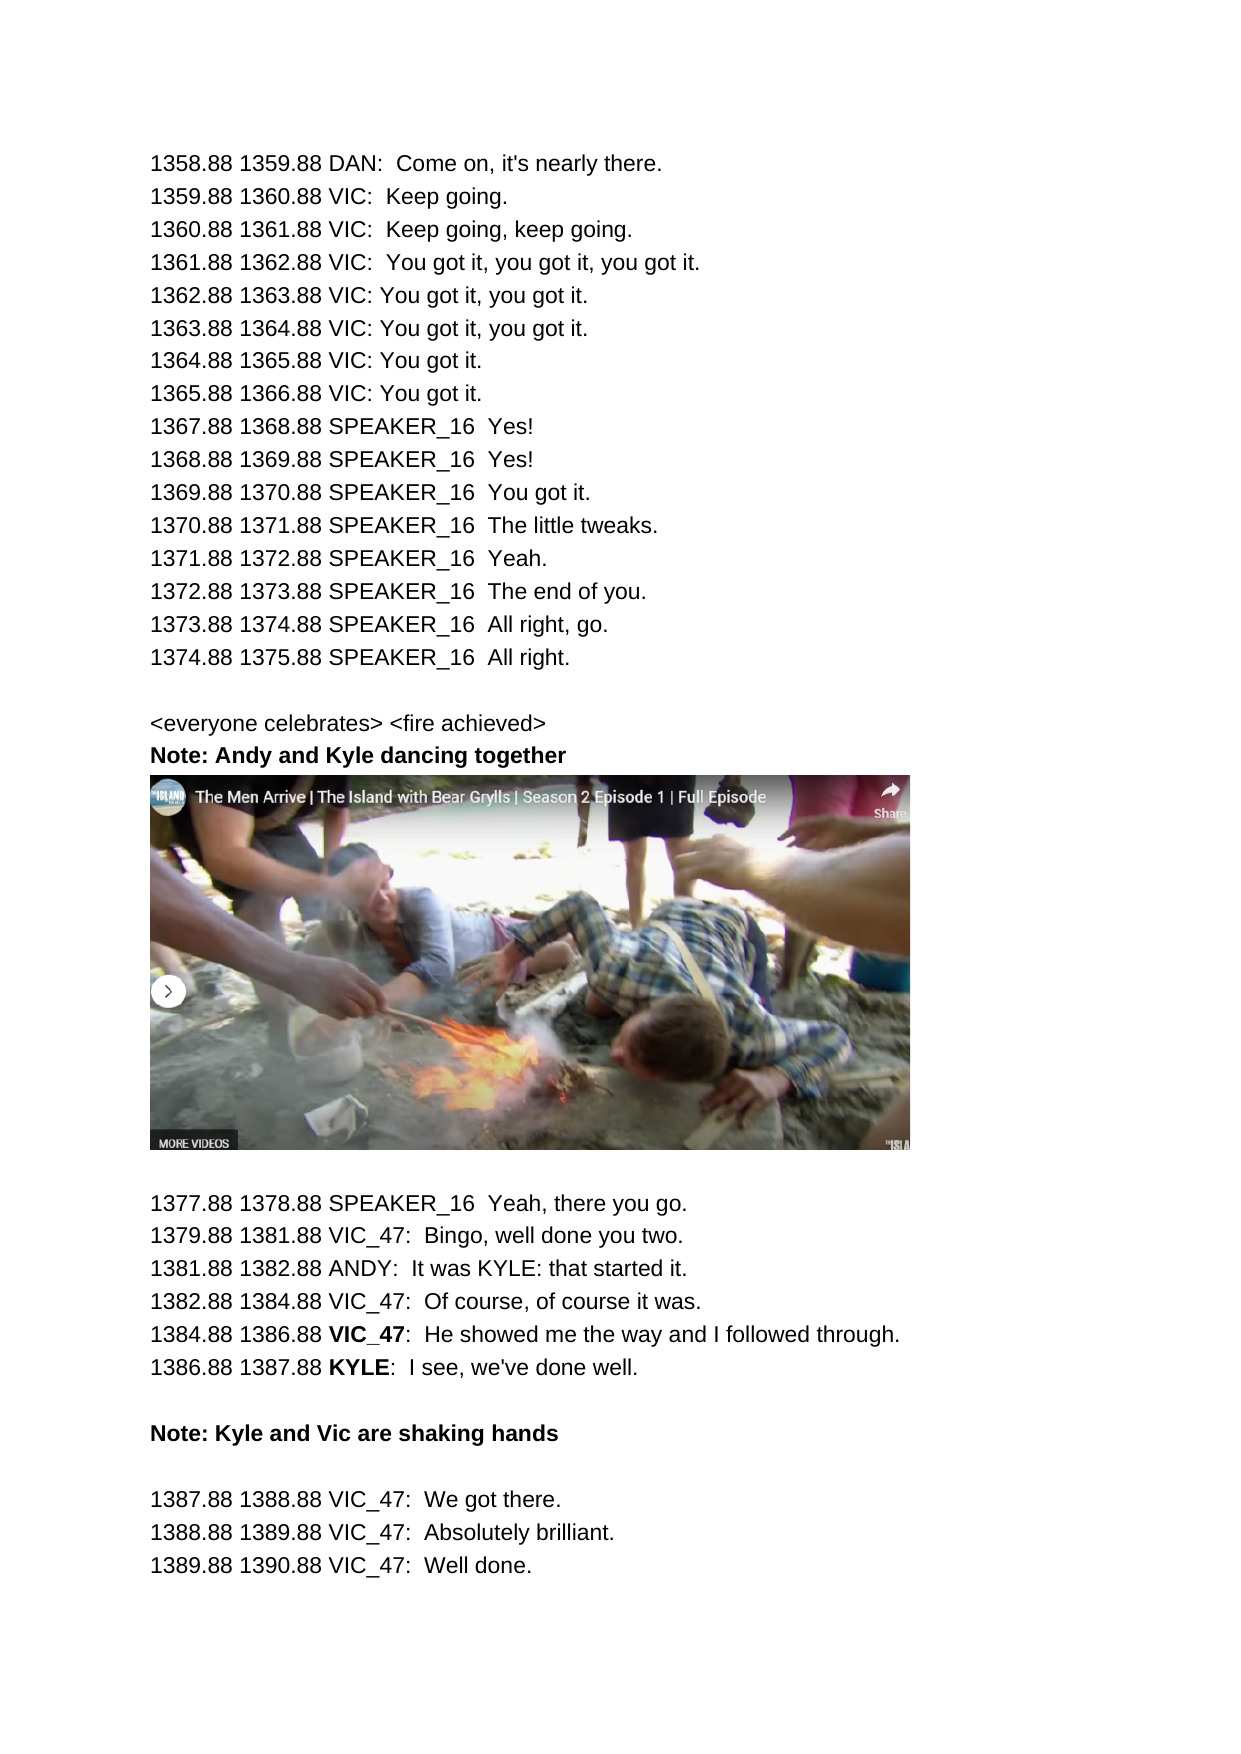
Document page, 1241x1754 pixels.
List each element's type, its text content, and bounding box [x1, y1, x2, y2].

text 1379.88 1381.88 VIC_47: Bingo, well done you two. [150, 1222, 1090, 1249]
text 1358.88 1359.88 DAN: Come on, it's nearly there. [150, 150, 1090, 176]
text 1364.88 1365.88 VIC: You got it. [150, 347, 1090, 374]
text 1386.88 1387.88 KYLE: I see, we've done well. [150, 1354, 1090, 1380]
text 1363.88 1364.88 VIC: You got it, you got it. [150, 314, 1090, 341]
text 1373.88 1374.88 SPEAKER_16 All right, go. [150, 611, 1090, 637]
text 1389.88 1390.88 VIC_47: Well done. [150, 1552, 1090, 1578]
text Note: Kyle and Vic are shaking hands [150, 1420, 1090, 1446]
text <everyone celebrates> <fire achieved> [150, 709, 1090, 736]
text Note: Andy and Kyle dancing together [150, 742, 1090, 769]
text 1370.88 1371.88 SPEAKER_16 The little tweaks. [150, 512, 1090, 538]
text 1371.88 1372.88 SPEAKER_16 Yeah. [150, 545, 1090, 571]
text 1382.88 1384.88 VIC_47: Of course, of course it was. [150, 1288, 1090, 1314]
text 1372.88 1373.88 SPEAKER_16 The end of you. [150, 578, 1090, 604]
text 1365.88 1366.88 VIC: You got it. [150, 380, 1090, 407]
picture [150, 775, 911, 1150]
text 1388.88 1389.88 VIC_47: Absolutely brilliant. [150, 1519, 1090, 1545]
text 1384.88 1386.88 VIC_47: He showed me the way and I followed through. [150, 1321, 1090, 1347]
text 1361.88 1362.88 VIC: You got it, you got it, you got it. [150, 249, 1090, 275]
text 1368.88 1369.88 SPEAKER_16 Yes! [150, 446, 1090, 473]
text 1377.88 1378.88 SPEAKER_16 Yeah, there you go. [150, 1189, 1090, 1216]
text 1387.88 1388.88 VIC_47: We got there. [150, 1486, 1090, 1512]
text 1362.88 1363.88 VIC: You got it, you got it. [150, 282, 1090, 308]
text 1360.88 1361.88 VIC: Keep going, keep going. [150, 216, 1090, 242]
text 1374.88 1375.88 SPEAKER_16 All right. [150, 644, 1090, 670]
text 1381.88 1382.88 ANDY: It was KYLE: that started it. [150, 1255, 1090, 1282]
text 1359.88 1360.88 VIC: Keep going. [150, 183, 1090, 209]
text 1367.88 1368.88 SPEAKER_16 Yes! [150, 413, 1090, 440]
text 1369.88 1370.88 SPEAKER_16 You got it. [150, 479, 1090, 506]
